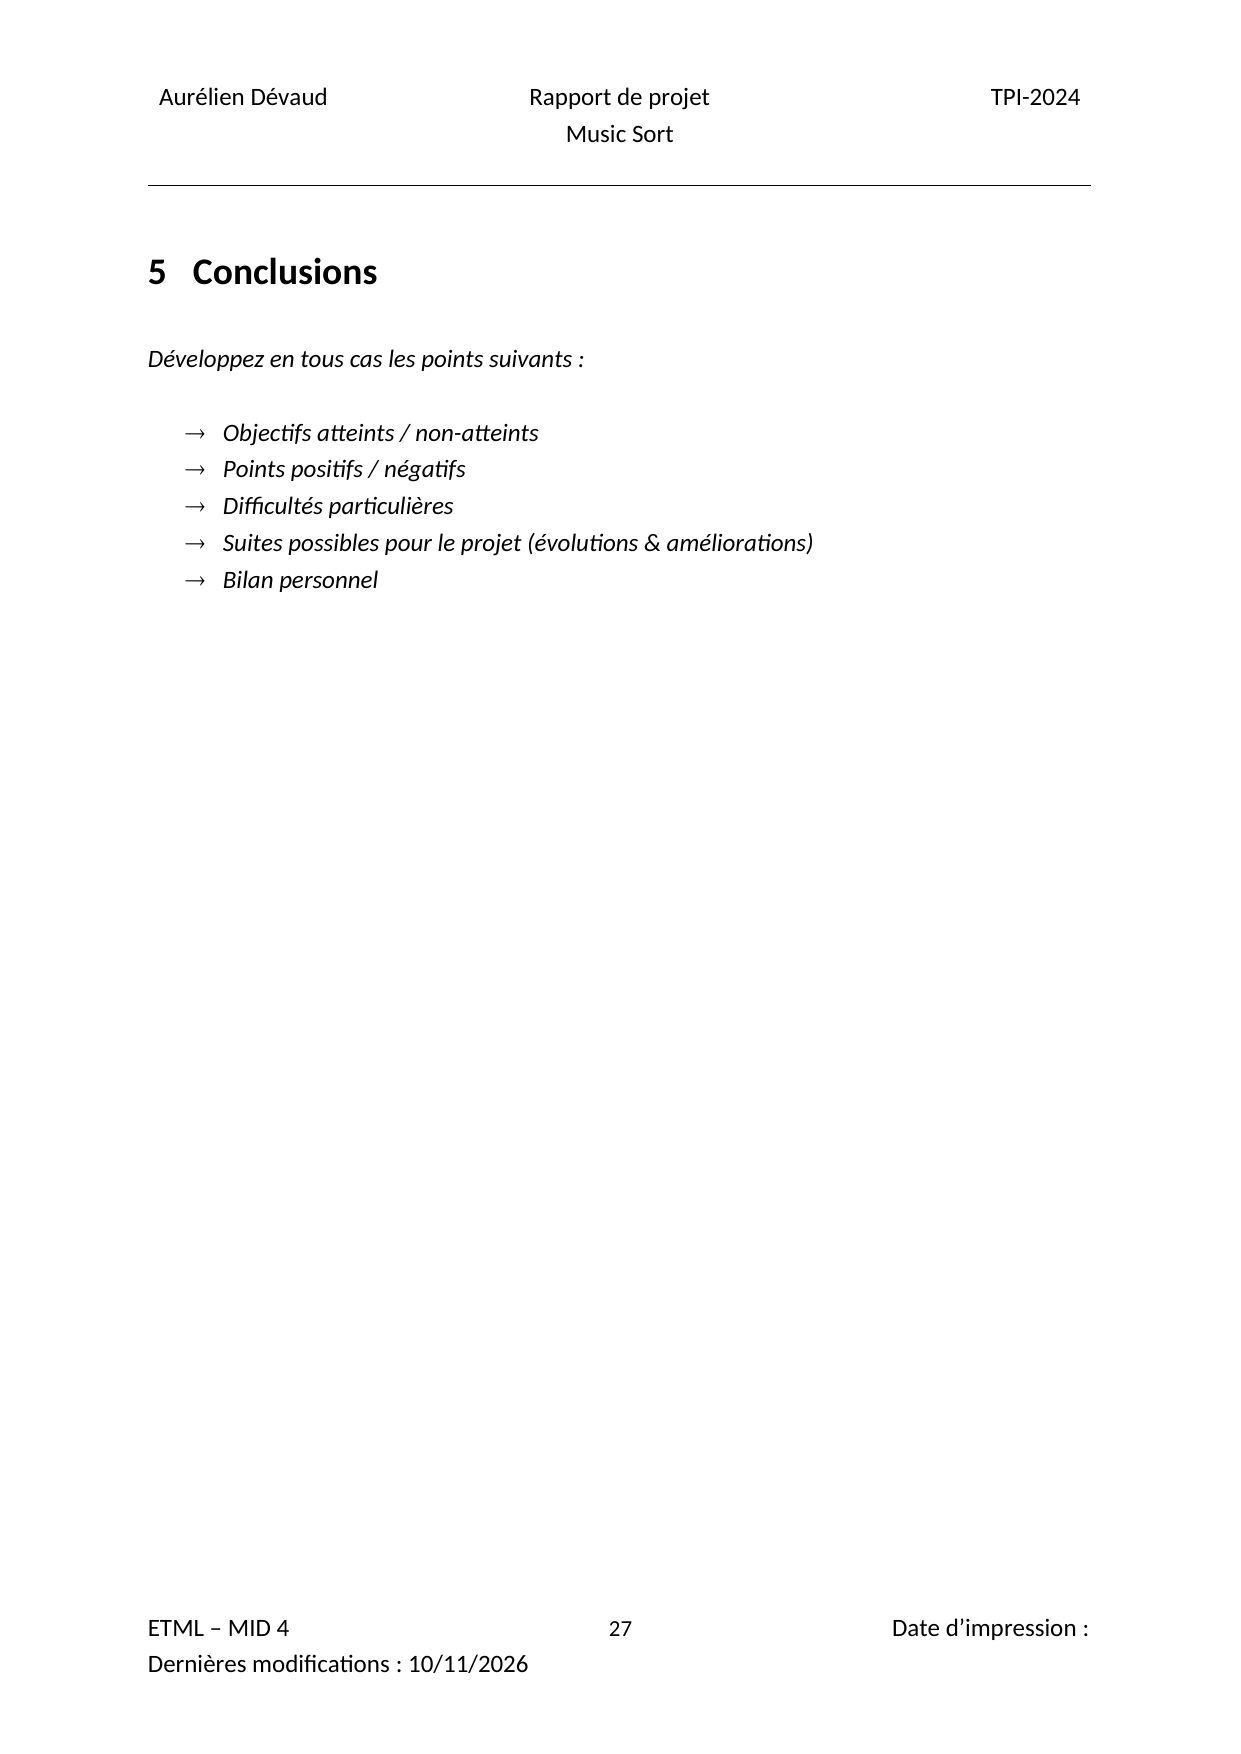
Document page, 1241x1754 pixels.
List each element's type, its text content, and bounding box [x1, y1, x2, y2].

list Points positifs / négatifs [185, 453, 1092, 484]
list Difficultés particulières [185, 490, 1092, 521]
list Bilan personnel [185, 564, 1092, 594]
list Suites possibles pour le projet (évolutions & améliorations) [185, 527, 1092, 558]
subtitle Conclusions [148, 248, 1092, 294]
text Développez en tous cas les points suivants : [148, 343, 1092, 374]
list Objectifs atteints / non-atteints [185, 417, 1092, 447]
